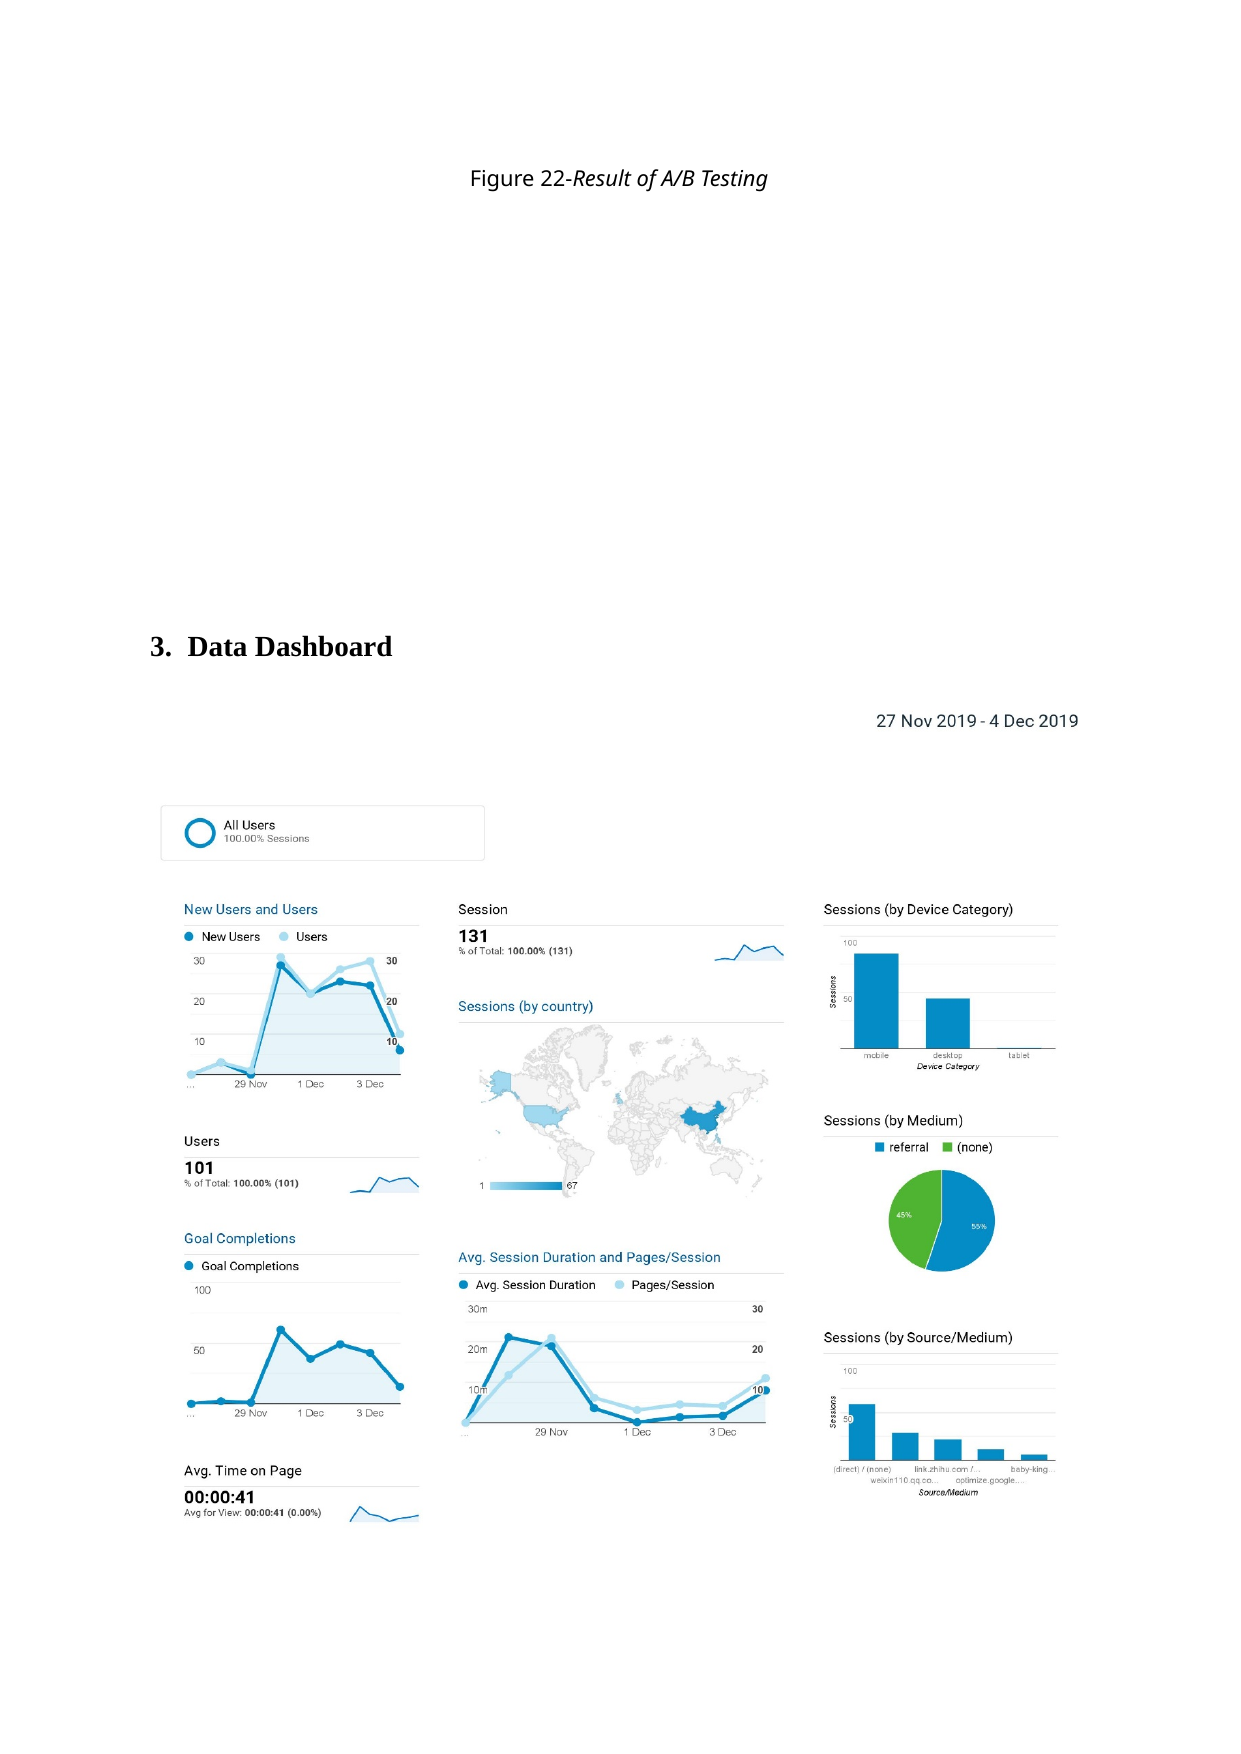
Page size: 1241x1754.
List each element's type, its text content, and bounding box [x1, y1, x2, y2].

text Figure 22-Result of A/B Testing [150, 162, 1090, 194]
picture [150, 694, 1090, 1571]
subtitle Data Dashboard [150, 613, 1090, 678]
